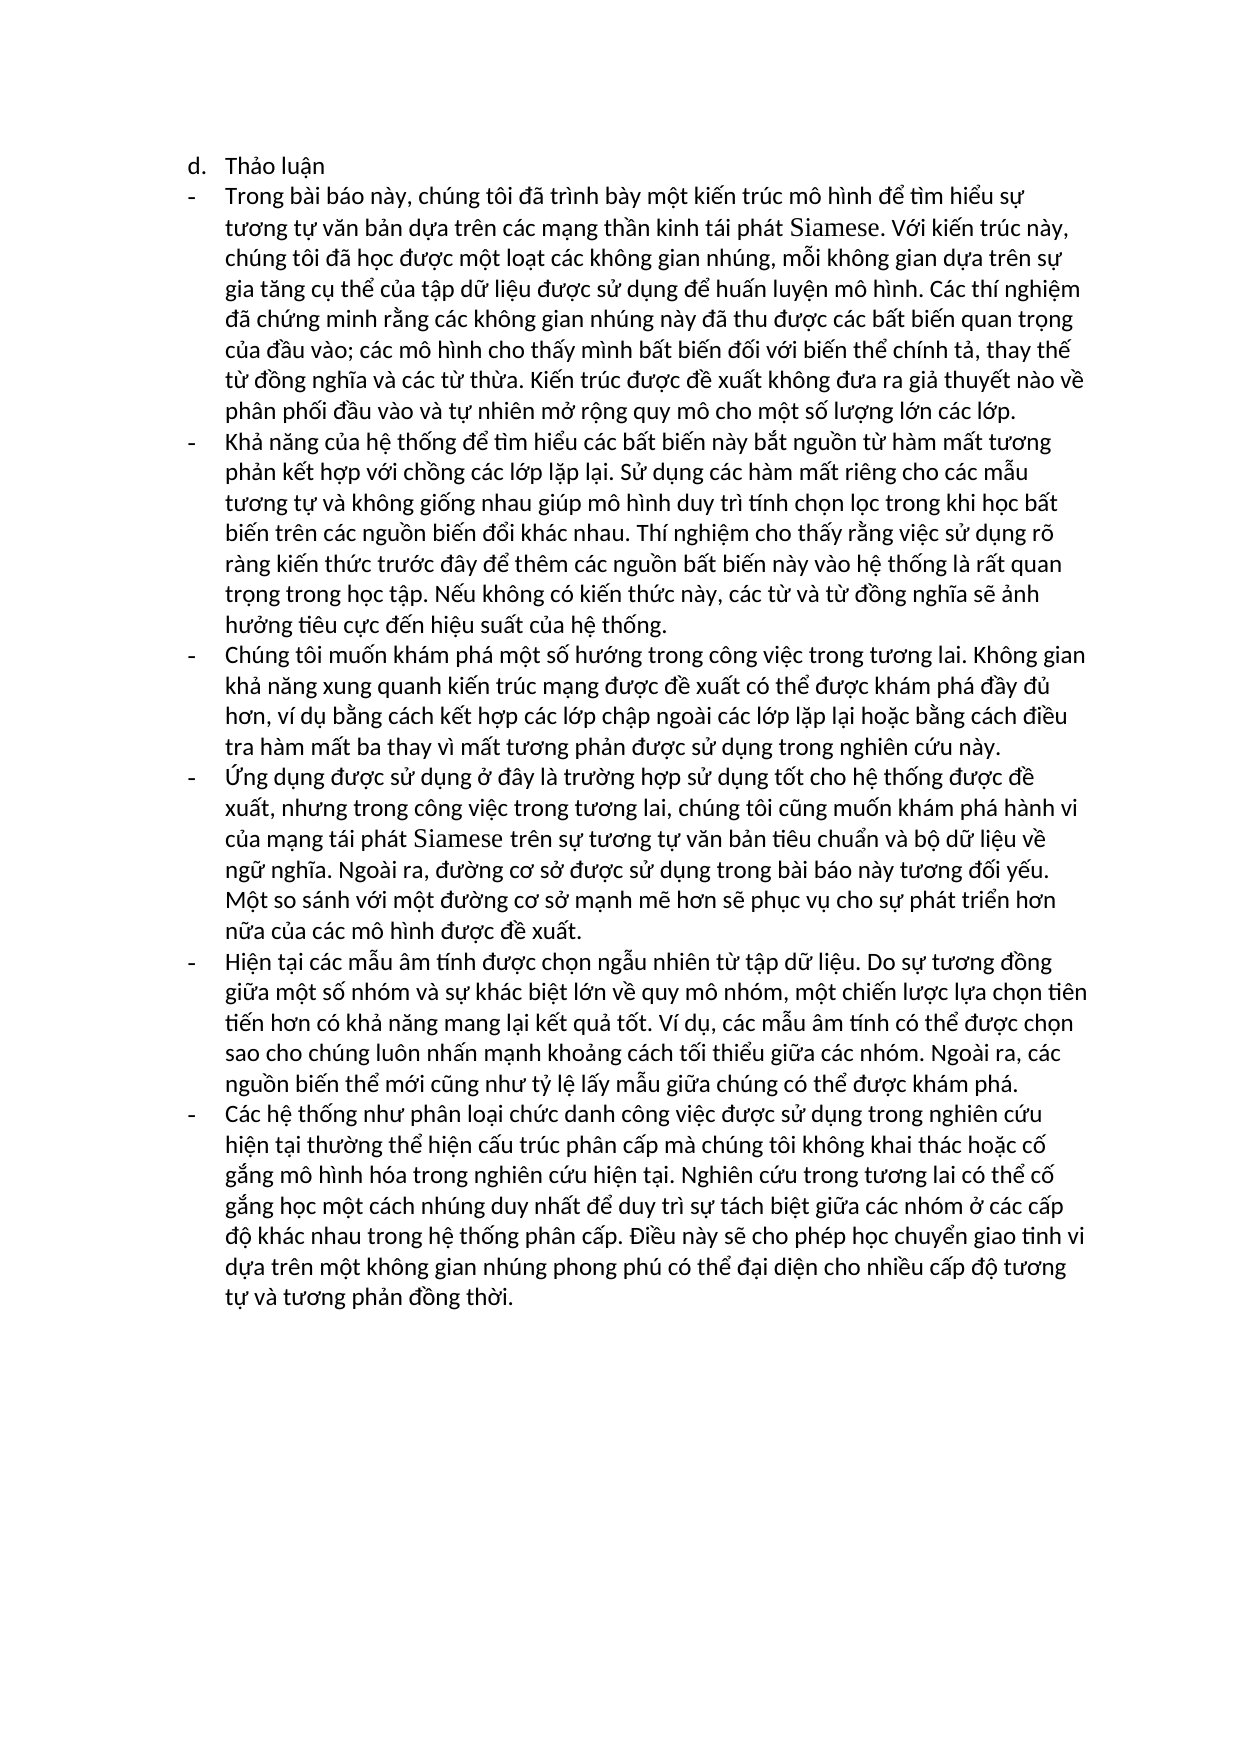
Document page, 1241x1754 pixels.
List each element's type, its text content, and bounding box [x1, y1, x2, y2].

list Khả năng của hệ thống để tìm hiểu các bất biến này bắt nguồn từ hàm mất tương phản kết hợp với chồng các lớp lặp lại. Sử dụng các hàm mất riêng cho các mẫu tương tự và không giống nhau giúp mô hình duy trì tính chọn lọc trong khi học bất biến trên các nguồn biến đổi khác nhau. Thí nghiệm cho thấy rằng việc sử dụng rõ ràng kiến thức trước đây để thêm các nguồn bất biến này vào hệ thống là rất quan trọng trong học tập. Nếu không có kiến thức này, các từ và từ đồng nghĩa sẽ ảnh hưởng tiêu cực đến hiệu suất của hệ thống. [187, 426, 1090, 639]
list Chúng tôi muốn khám phá một số hướng trong công việc trong tương lai. Không gian khả năng xung quanh kiến trúc mạng được đề xuất có thể được khám phá đầy đủ hơn, ví dụ bằng cách kết hợp các lớp chập ngoài các lớp lặp lại hoặc bằng cách điều tra hàm mất ba thay vì mất tương phản được sử dụng trong nghiên cứu này. [187, 639, 1090, 761]
list Các hệ thống như phân loại chức danh công việc được sử dụng trong nghiên cứu hiện tại thường thể hiện cấu trúc phân cấp mà chúng tôi không khai thác hoặc cố gắng mô hình hóa trong nghiên cứu hiện tại. Nghiên cứu trong tương lai có thể cố gắng học một cách nhúng duy nhất để duy trì sự tách biệt giữa các nhóm ở các cấp độ khác nhau trong hệ thống phân cấp. Điều này sẽ cho phép học chuyển giao tinh vi dựa trên một không gian nhúng phong phú có thể đại diện cho nhiều cấp độ tương tự và tương phản đồng thời. [187, 1098, 1090, 1312]
list Hiện tại các mẫu âm tính được chọn ngẫu nhiên từ tập dữ liệu. Do sự tương đồng giữa một số nhóm và sự khác biệt lớn về quy mô nhóm, một chiến lược lựa chọn tiên tiến hơn có khả năng mang lại kết quả tốt. Ví dụ, các mẫu âm tính có thể được chọn sao cho chúng luôn nhấn mạnh khoảng cách tối thiểu giữa các nhóm. Ngoài ra, các nguồn biến thể mới cũng như tỷ lệ lấy mẫu giữa chúng có thể được khám phá. [187, 946, 1090, 1098]
list Trong bài báo này, chúng tôi đã trình bày một kiến trúc mô hình để tìm hiểu sự tương tự văn bản dựa trên các mạng thần kinh tái phát Siamese. Với kiến trúc này, chúng tôi đã học được một loạt các không gian nhúng, mỗi không gian dựa trên sự gia tăng cụ thể của tập dữ liệu được sử dụng để huấn luyện mô hình. Các thí nghiệm đã chứng minh rằng các không gian nhúng này đã thu được các bất biến quan trọng của đầu vào; các mô hình cho thấy mình bất biến đối với biến thể chính tả, thay thế từ đồng nghĩa và các từ thừa. Kiến trúc được đề xuất không đưa ra giả thuyết nào về phân phối đầu vào và tự nhiên mở rộng quy mô cho một số lượng lớn các lớp. [187, 181, 1090, 426]
list Thảo luận [187, 150, 1090, 181]
list Ứng dụng được sử dụng ở đây là trường hợp sử dụng tốt cho hệ thống được đề xuất, nhưng trong công việc trong tương lai, chúng tôi cũng muốn khám phá hành vi của mạng tái phát Siamese trên sự tương tự văn bản tiêu chuẩn và bộ dữ liệu về ngữ nghĩa. Ngoài ra, đường cơ sở được sử dụng trong bài báo này tương đối yếu. Một so sánh với một đường cơ sở mạnh mẽ hơn sẽ phục vụ cho sự phát triển hơn nữa của các mô hình được đề xuất. [187, 761, 1090, 946]
